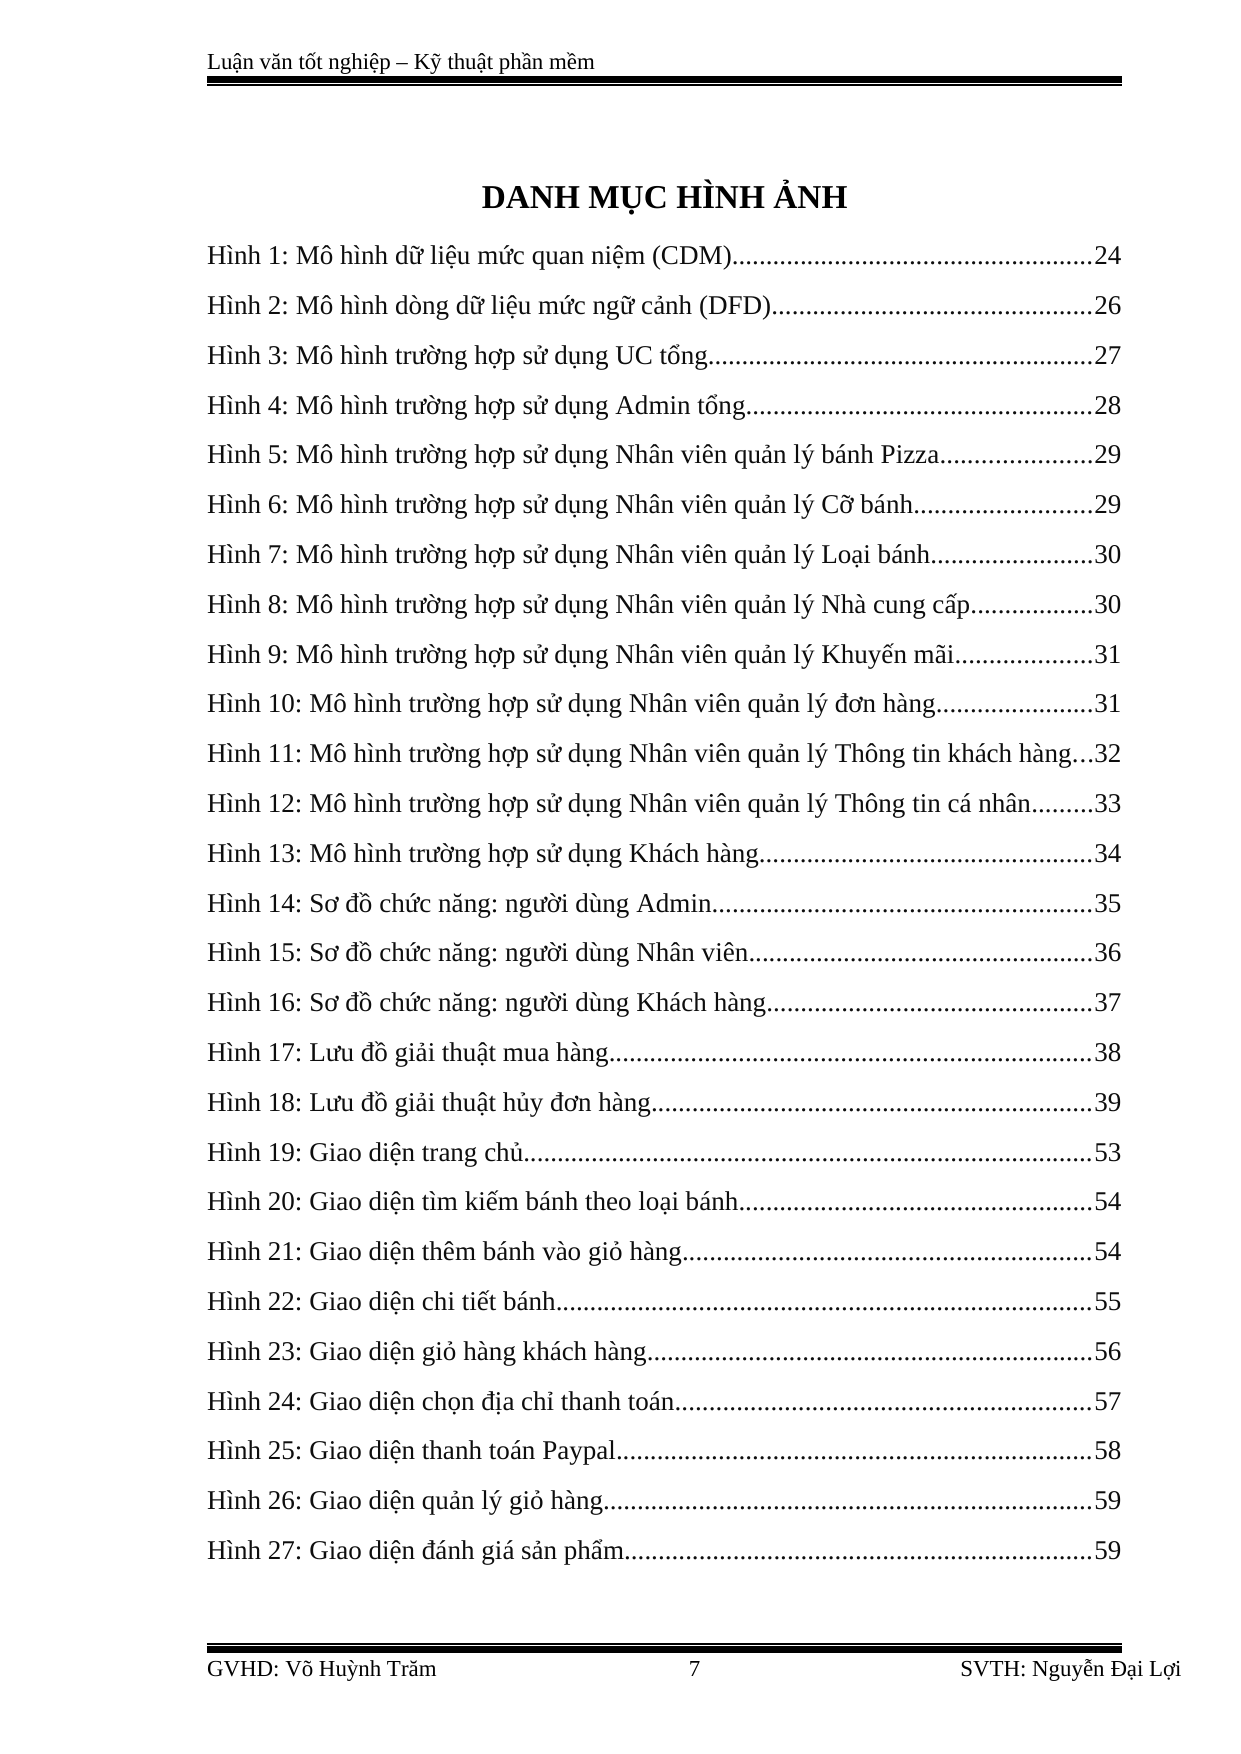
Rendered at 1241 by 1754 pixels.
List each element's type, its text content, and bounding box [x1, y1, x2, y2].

text Hình 22: Giao diện chi tiết bánh 55 [207, 1285, 1122, 1316]
text Hình 9: Mô hình trường hợp sử dụng Nhân viên quản lý Khuyến mãi 31 [207, 638, 1122, 669]
text Hình 4: Mô hình trường hợp sử dụng Admin tổng 28 [207, 389, 1122, 420]
text Hình 10: Mô hình trường hợp sử dụng Nhân viên quản lý đơn hàng 31 [207, 688, 1122, 719]
text Hình 7: Mô hình trường hợp sử dụng Nhân viên quản lý Loại bánh 30 [207, 538, 1122, 569]
text Hình 11: Mô hình trường hợp sử dụng Nhân viên quản lý Thông tin khách hàng 32 [207, 737, 1122, 768]
text DANH MỤC HÌNH ẢNH [207, 177, 1122, 216]
text Hình 2: Mô hình dòng dữ liệu mức ngữ cảnh (DFD) 26 [207, 289, 1122, 320]
text Hình 17: Lưu đồ giải thuật mua hàng 38 [207, 1036, 1122, 1067]
text Hình 24: Giao diện chọn địa chỉ thanh toán 57 [207, 1385, 1122, 1416]
text Hình 12: Mô hình trường hợp sử dụng Nhân viên quản lý Thông tin cá nhân 33 [207, 787, 1122, 818]
text Hình 19: Giao diện trang chủ 53 [207, 1136, 1122, 1167]
text Hình 3: Mô hình trường hợp sử dụng UC tổng 27 [207, 339, 1122, 370]
text Hình 23: Giao diện giỏ hàng khách hàng 56 [207, 1335, 1122, 1366]
text Hình 14: Sơ đồ chức năng: người dùng Admin 35 [207, 887, 1122, 918]
text Hình 5: Mô hình trường hợp sử dụng Nhân viên quản lý bánh Pizza 29 [207, 439, 1122, 470]
text Hình 16: Sơ đồ chức năng: người dùng Khách hàng 37 [207, 986, 1122, 1017]
text Hình 25: Giao diện thanh toán Paypal 58 [207, 1434, 1122, 1466]
text Hình 6: Mô hình trường hợp sử dụng Nhân viên quản lý Cỡ bánh 29 [207, 488, 1122, 519]
text Hình 1: Mô hình dữ liệu mức quan niệm (CDM) 24 [207, 239, 1122, 271]
text Hình 20: Giao diện tìm kiếm bánh theo loại bánh 54 [207, 1186, 1122, 1217]
text Hình 26: Giao diện quản lý giỏ hàng 59 [207, 1484, 1122, 1515]
text Hình 21: Giao diện thêm bánh vào giỏ hàng 54 [207, 1235, 1122, 1266]
text Hình 8: Mô hình trường hợp sử dụng Nhân viên quản lý Nhà cung cấp 30 [207, 588, 1122, 619]
text Hình 15: Sơ đồ chức năng: người dùng Nhân viên 36 [207, 937, 1122, 968]
text Hình 27: Giao diện đánh giá sản phẩm 59 [207, 1534, 1122, 1565]
text Hình 18: Lưu đồ giải thuật hủy đơn hàng 39 [207, 1086, 1122, 1117]
text Hình 13: Mô hình trường hợp sử dụng Khách hàng 34 [207, 837, 1122, 868]
